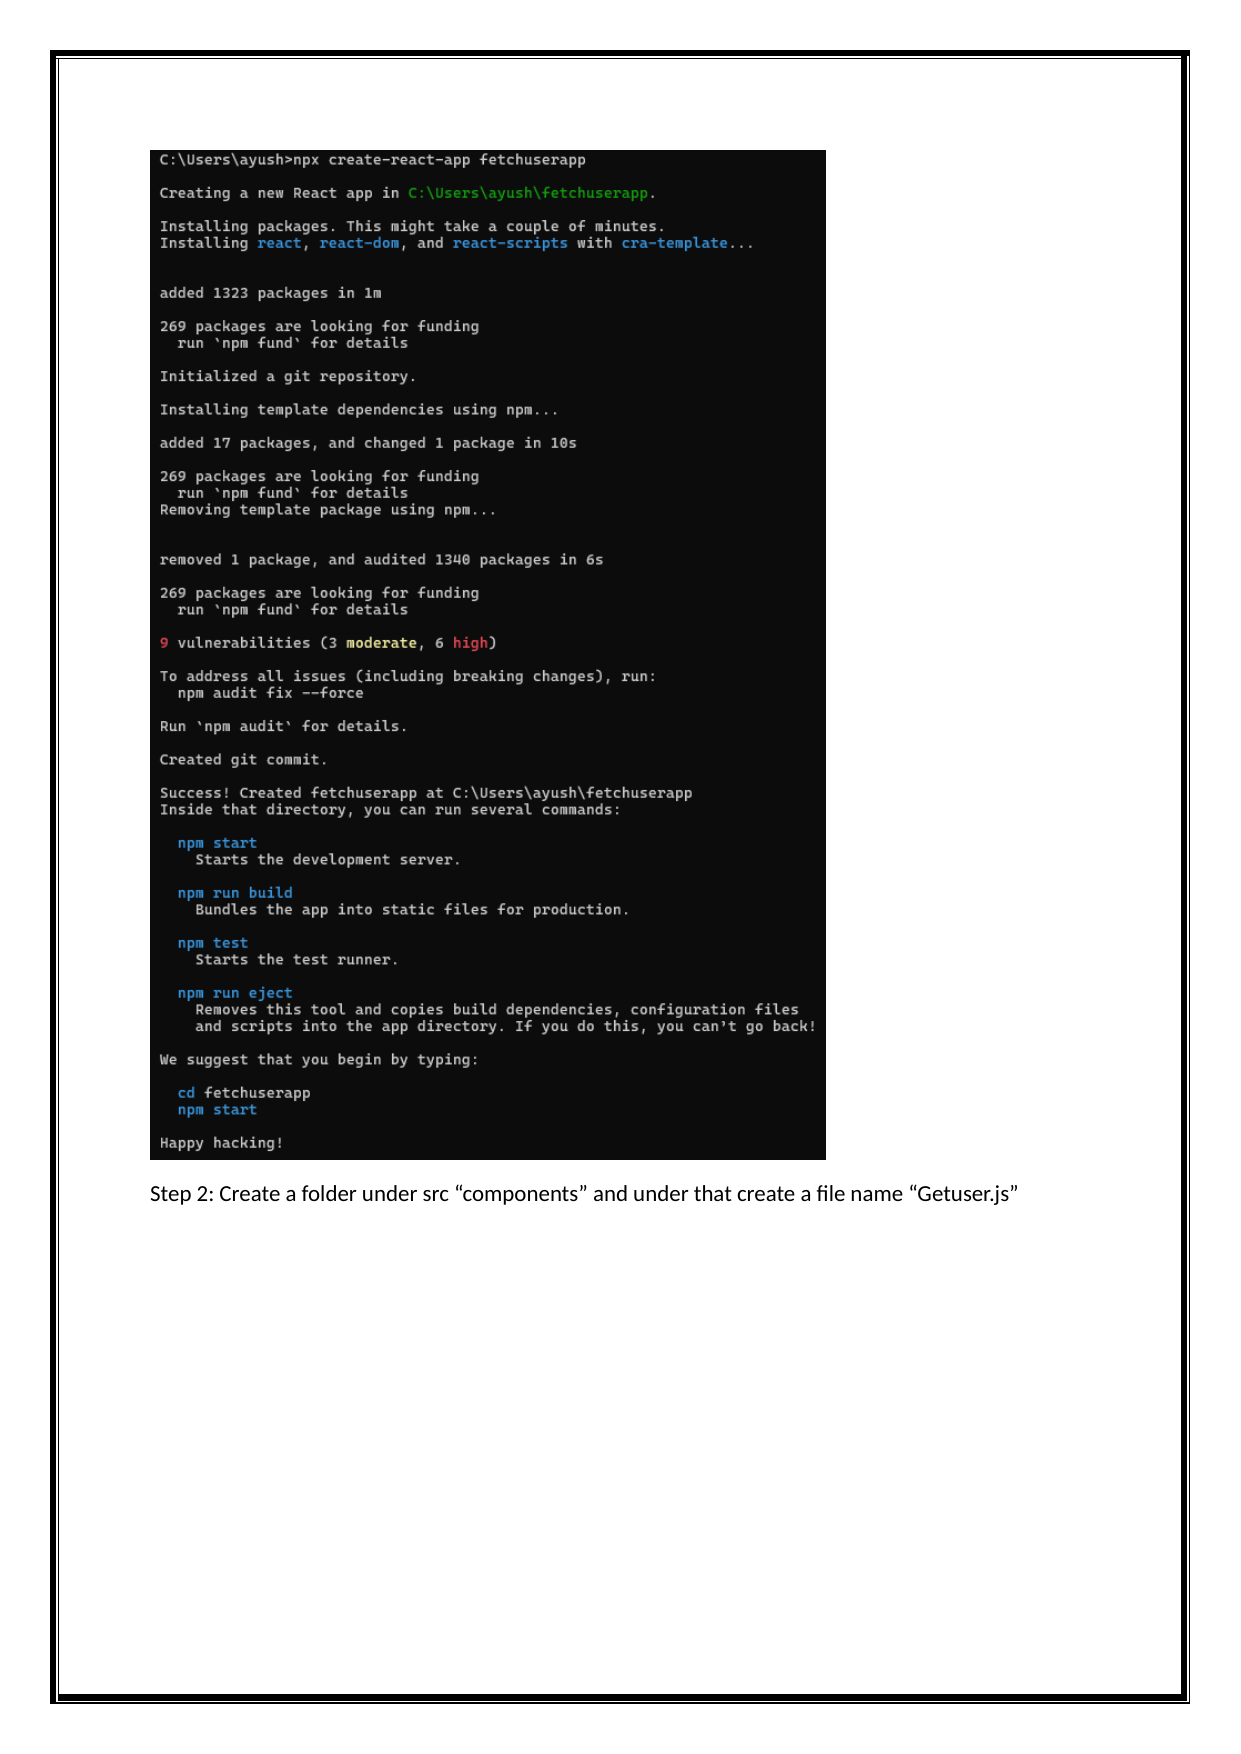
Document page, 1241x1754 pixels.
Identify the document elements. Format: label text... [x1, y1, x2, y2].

picture [150, 150, 826, 1160]
text Step 2: Create a folder under src “components” and under that create a file name “Getuser.js” [150, 1179, 1090, 1207]
